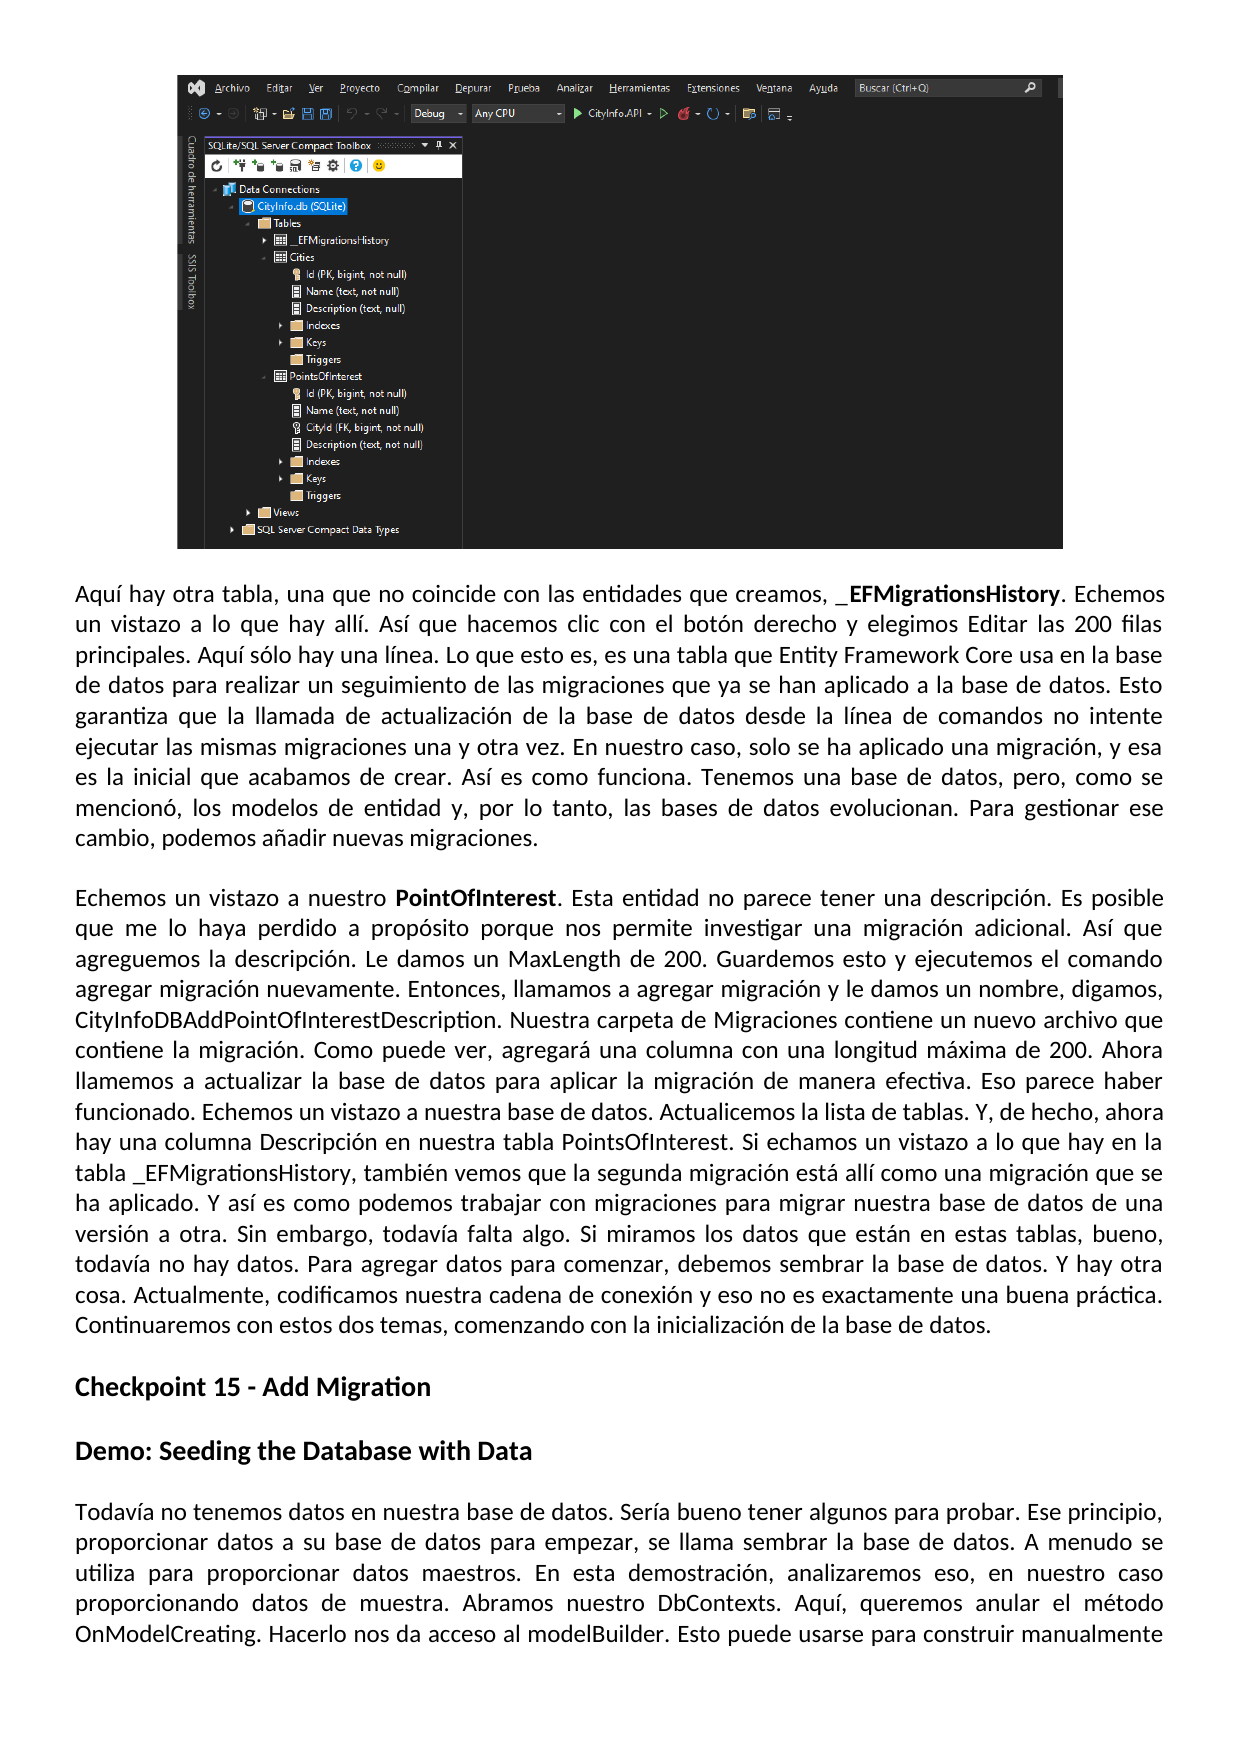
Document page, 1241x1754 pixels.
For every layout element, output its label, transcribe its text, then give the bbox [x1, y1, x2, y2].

text Checkpoint 15 - Add Migration [75, 1369, 1165, 1403]
text Demo: Seeding the Database with Data [75, 1432, 1165, 1467]
text Aquí hay otra tabla, una que no coincide con las entidades que creamos, _EFMigrationsHistory. Echemos un vistazo a lo que hay allí. Así que hacemos clic con el botón derecho y elegimos Editar las 200 filas principales. Aquí sólo hay una línea. Lo que esto es, es una tabla que Entity Framework Core usa en la base de datos para realizar un seguimiento de las migraciones que ya se han aplicado a la base de datos. Esto garantiza que la llamada de actualización de la base de datos desde la línea de comandos no intente ejecutar las mismas migraciones una y otra vez. En nuestro caso, solo se ha aplicado una migración, y esa es la inicial que acabamos de crear. Así es como funciona. Tenemos una base de datos, pero, como se mencionó, los modelos de entidad y, por lo tanto, las bases de datos evolucionan. Para gestionar ese cambio, podemos añadir nuevas migraciones. [75, 578, 1165, 853]
picture [177, 75, 1063, 549]
text Echemos un vistazo a nuestro PointOfInterest. Esta entidad no parece tener una descripción. Es posible que me lo haya perdido a propósito porque nos permite investigar una migración adicional. Así que agreguemos la descripción. Le damos un MaxLength de 200. Guardemos esto y ejecutemos el comando agregar migración nuevamente. Entonces, llamamos a agregar migración y le damos un nombre, digamos, CityInfoDBAddPointOfInterestDescription. Nuestra carpeta de Migraciones contiene un nuevo archivo que contiene la migración. Como puede ver, agregará una columna con una longitud máxima de 200. Ahora llamemos a actualizar la base de datos para aplicar la migración de manera efectiva. Eso parece haber funcionado. Echemos un vistazo a nuestra base de datos. Actualicemos la lista de tablas. Y, de hecho, ahora hay una columna Descripción en nuestra tabla PointsOfInterest. Si echamos un vistazo a lo que hay en la tabla _EFMigrationsHistory, también vemos que la segunda migración está allí como una migración que se ha aplicado. Y así es como podemos trabajar con migraciones para migrar nuestra base de datos de una versión a otra. Sin embargo, todavía falta algo. Si miramos los datos que están en estas tablas, bueno, todavía no hay datos. Para agregar datos para comenzar, debemos sembrar la base de datos. Y hay otra cosa. Actualmente, codificamos nuestra cadena de conexión y eso no es exactamente una buena práctica. Continuaremos con estos dos temas, comenzando con la inicialización de la base de datos. [75, 882, 1165, 1340]
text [75, 1496, 1165, 1649]
